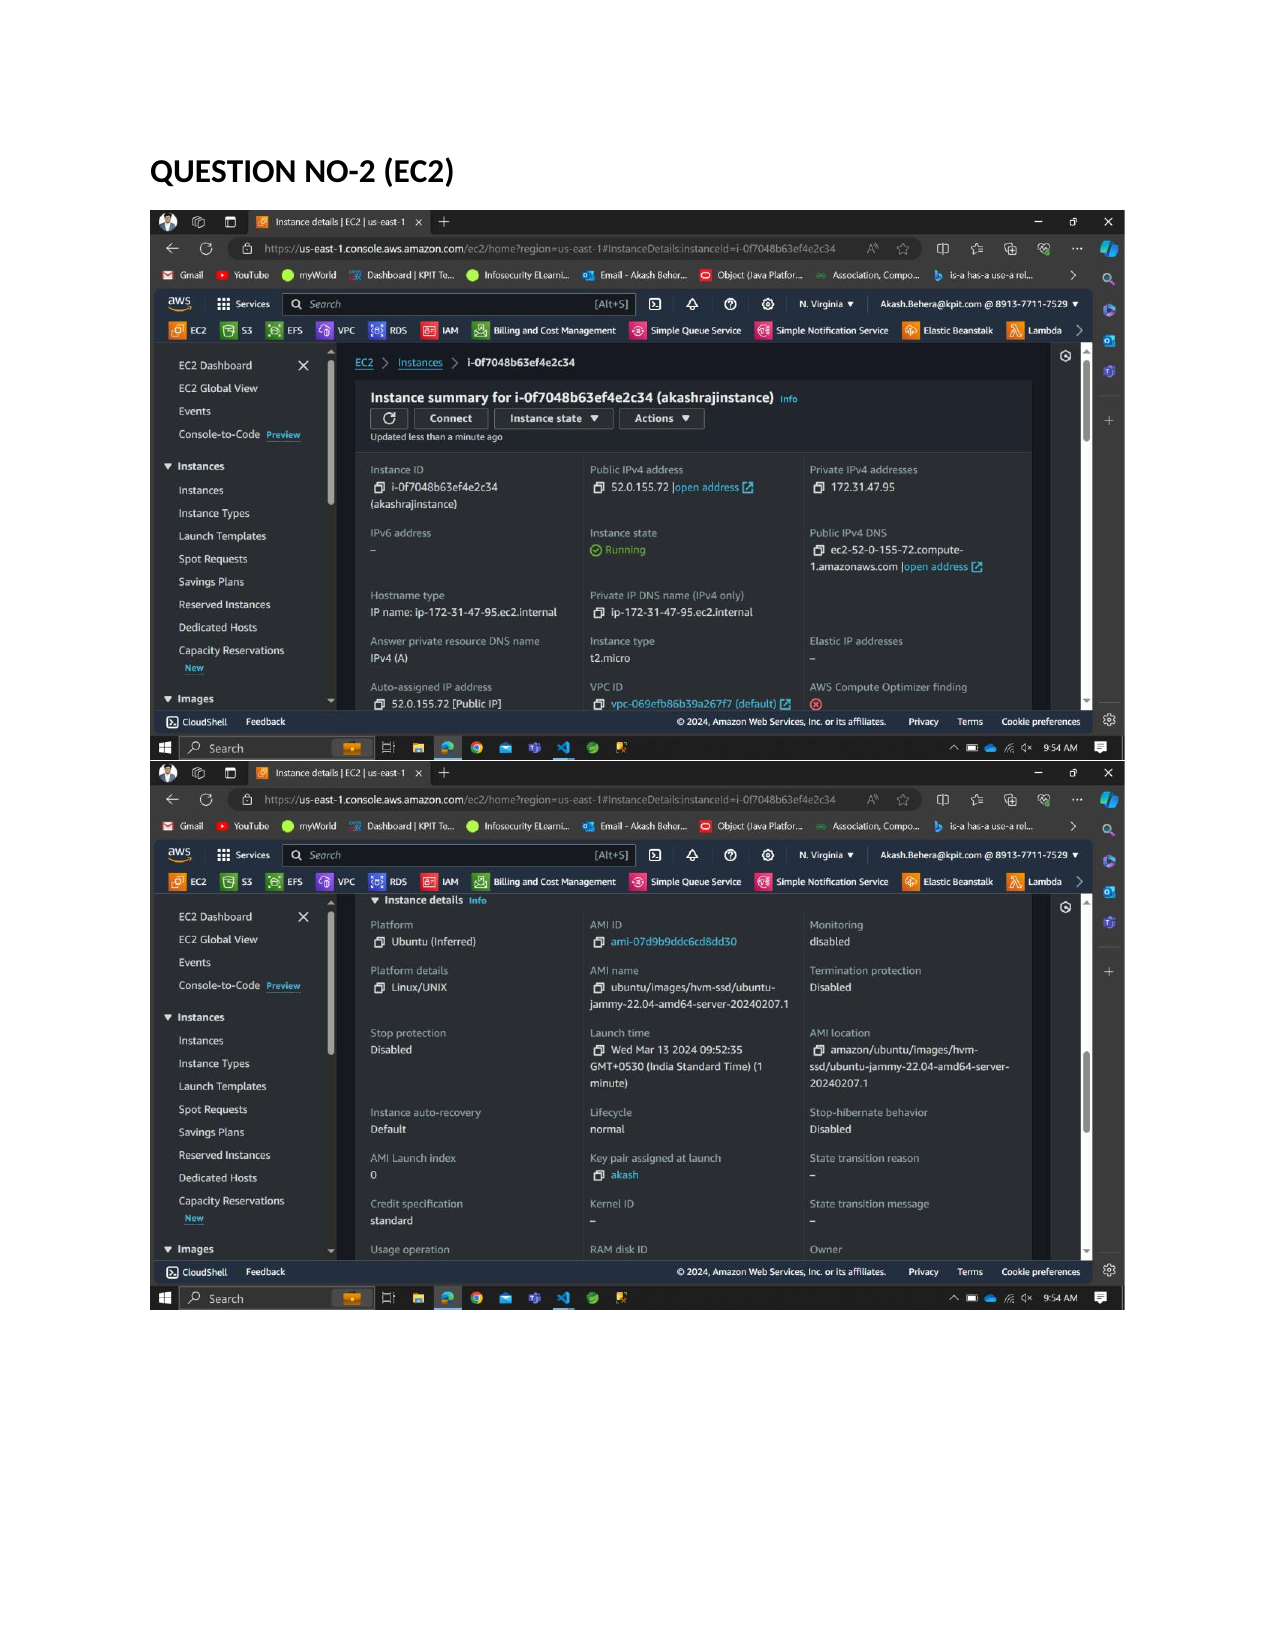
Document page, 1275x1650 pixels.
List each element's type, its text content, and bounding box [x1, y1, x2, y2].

text QUESTION NO-2 (EC2) [150, 150, 1135, 191]
picture [150, 210, 1125, 1310]
